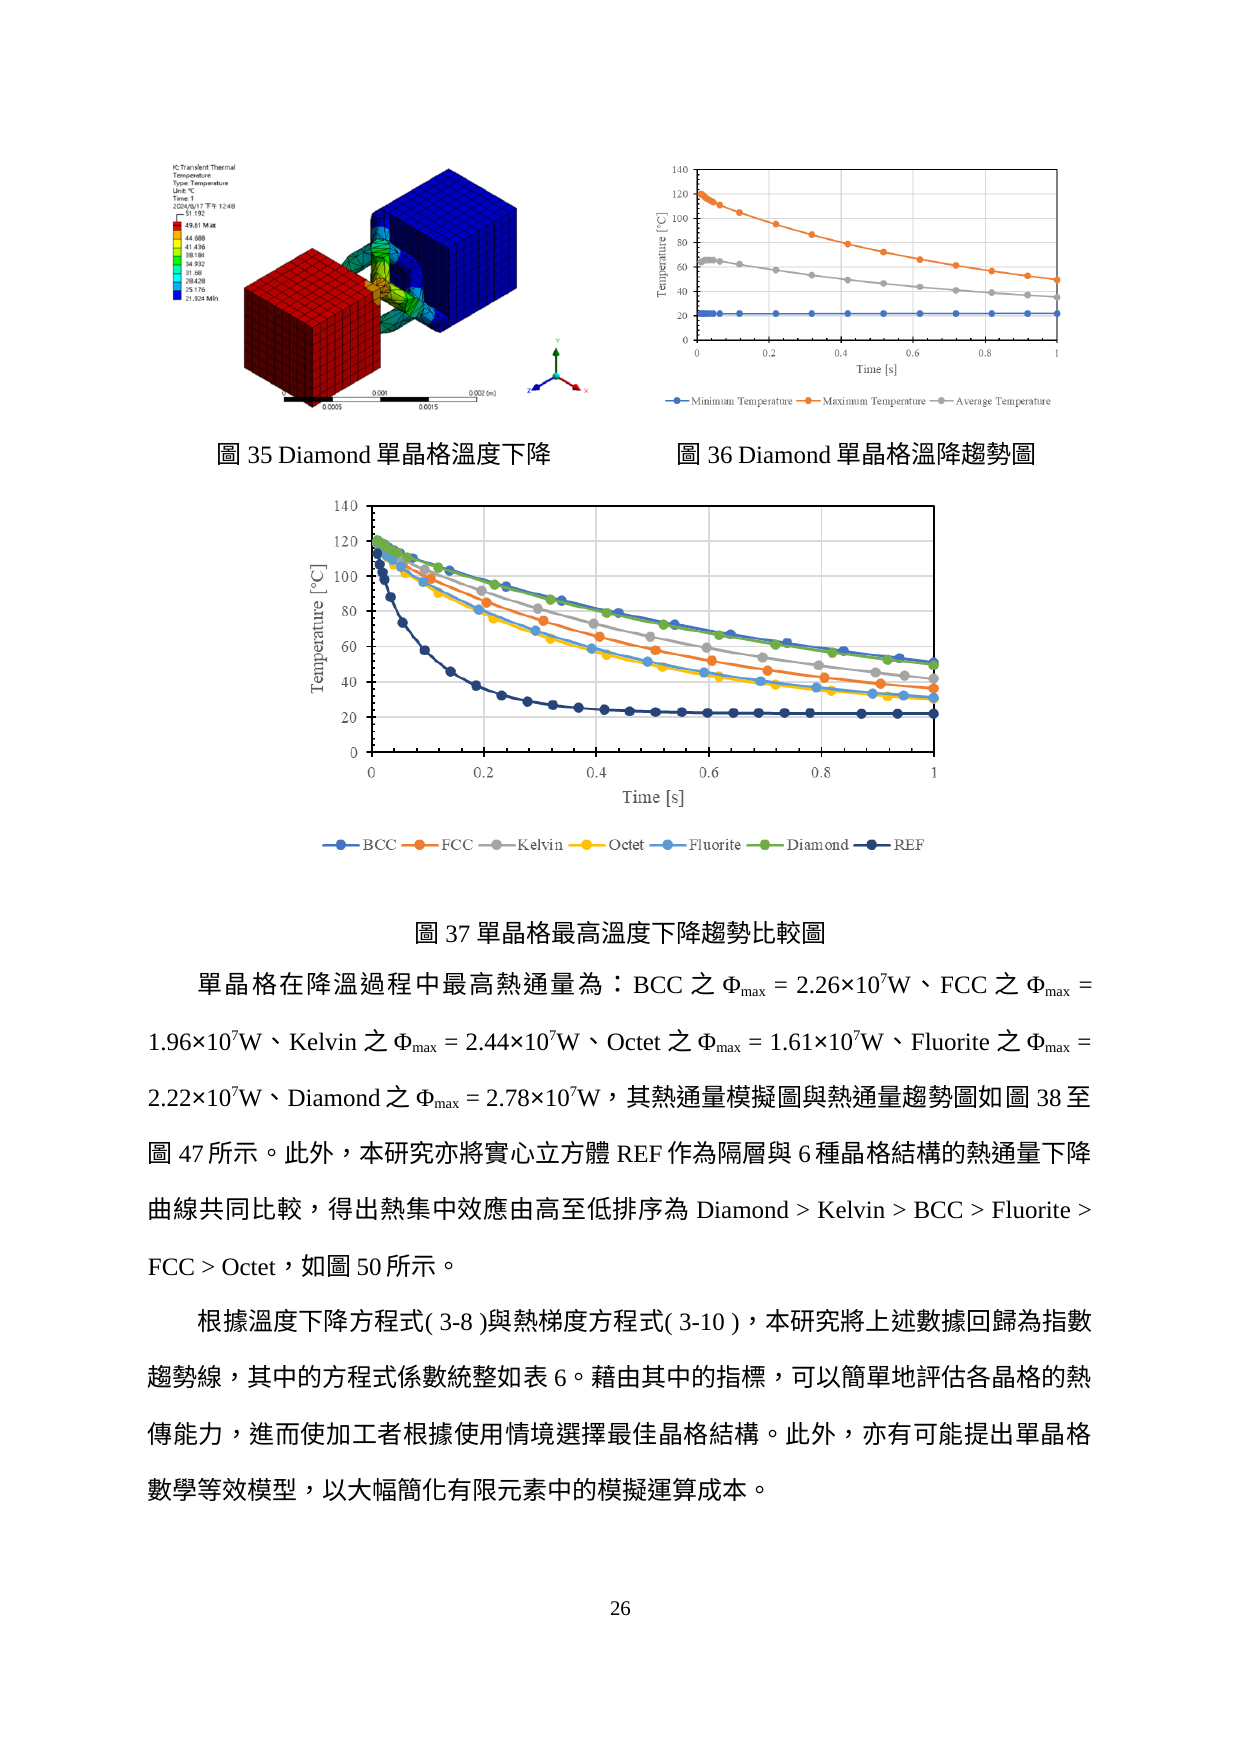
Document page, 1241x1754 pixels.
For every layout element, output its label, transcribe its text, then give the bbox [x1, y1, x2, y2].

text 根據溫度下降方程式( 3-8 )與熱梯度方程式( 3-10 )，本研究將上述數據回歸為指數趨勢線，其中的方程式係數統整如表 6。藉由其中的指標，可以簡單地評估各晶格的熱傳能力，進而使加工者根據使用情境選擇最佳晶格結構。此外，亦有可能提出單晶格數學等效模型，以大幅簡化有限元素中的模擬運算成本。 [148, 1301, 1092, 1507]
table_cell 圖 37 單晶格最高溫度下降趨勢比較圖 [148, 913, 1092, 964]
text 單晶格在降溫過程中最高熱通量為：BCC之Φmax = 2.26×107W、FCC之Φmax = 1.96×107W、Kelvin之Φmax = 2.44×107W、Octet之Φmax = 1.61×107W、Fluorite之Φmax = 2.22×107W、Diamond之Φmax = 2.78×107W，其熱通量模擬圖與熱通量趨勢圖如圖 38至圖 47所示。此外，本研究亦將實心立方體REF作為隔層與6種晶格結構的熱通量下降曲線共同比較，得出熱集中效應由高至低排序為Diamond > Kelvin > BCC > Fluorite > FCC > Octet，如圖 50所示。 [148, 964, 1092, 1283]
table_cell [620, 157, 1092, 434]
table_cell [148, 157, 620, 434]
picture [165, 157, 603, 417]
picture [283, 485, 958, 870]
table_cell 圖 35 Diamond單晶格溫度下降 [148, 434, 620, 486]
table_cell [148, 486, 1092, 912]
table_cell 圖 36 Diamond單晶格溫降趨勢圖 [620, 434, 1092, 486]
picture [639, 157, 1073, 417]
